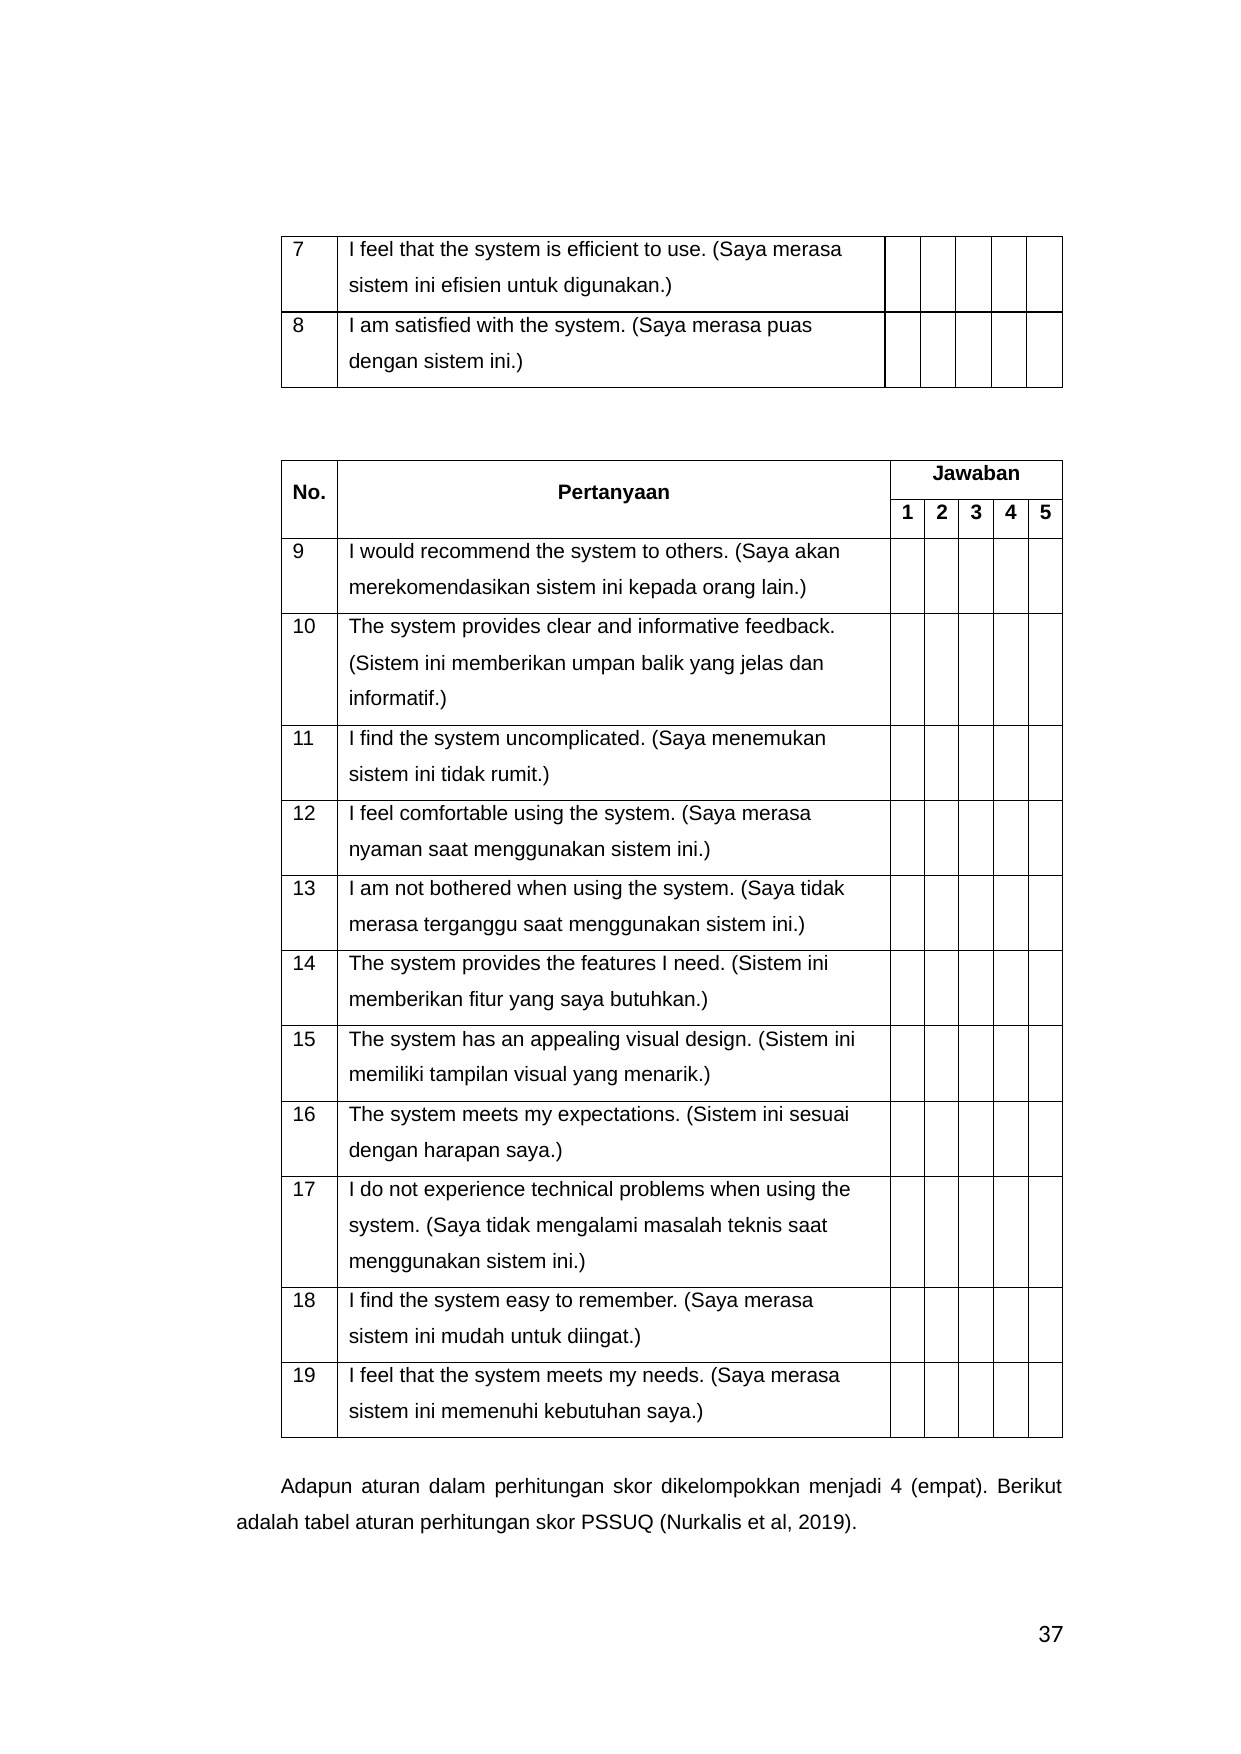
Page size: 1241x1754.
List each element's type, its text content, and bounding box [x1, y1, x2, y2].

table_cell 19 [282, 1363, 337, 1437]
table_cell [994, 1026, 1028, 1101]
table_cell [891, 726, 924, 800]
table_cell [994, 1363, 1028, 1437]
table_cell 9 [282, 539, 337, 613]
table_cell 3 [959, 500, 993, 538]
table_cell 4 [994, 500, 1028, 538]
table_cell [959, 1363, 993, 1437]
table_cell [921, 313, 955, 387]
table_cell [959, 726, 993, 800]
table_cell [891, 614, 924, 724]
table_header No. [282, 461, 337, 538]
table_cell [925, 801, 958, 875]
table_cell I feel that the system is efficient to use. (Saya merasa sistem ini efisien untuk digunakan.) [338, 237, 884, 311]
table_cell [1029, 1102, 1062, 1176]
table_cell [959, 539, 993, 613]
table_cell [994, 726, 1028, 800]
table_cell [994, 1102, 1028, 1176]
table_cell [1029, 801, 1062, 875]
table_cell [925, 876, 958, 950]
table_cell [891, 1102, 924, 1176]
table_cell [1027, 313, 1062, 387]
table_cell [959, 951, 993, 1025]
table_cell 7 [282, 237, 337, 311]
table_cell [891, 1177, 924, 1287]
table_cell [925, 1026, 958, 1101]
table_cell 13 [282, 876, 337, 950]
table_header Jawaban [891, 461, 1062, 499]
table_cell [925, 1102, 958, 1176]
table_cell I feel comfortable using the system. (Saya merasa nyaman saat menggunakan sistem ini.) [338, 801, 890, 875]
table_cell [1029, 951, 1062, 1025]
table_cell [959, 876, 993, 950]
table_cell The system has an appealing visual design. (Sistem ini memiliki tampilan visual yang menarik.) [338, 1026, 890, 1101]
table_cell I am satisfied with the system. (Saya merasa puas dengan sistem ini.) [338, 313, 884, 387]
table_cell 8 [282, 313, 337, 387]
table_cell [891, 1288, 924, 1362]
table_cell [1029, 1363, 1062, 1437]
table_cell 11 [282, 726, 337, 800]
table_cell 12 [282, 801, 337, 875]
table_cell [994, 614, 1028, 724]
table_cell [886, 313, 920, 387]
table_cell [956, 237, 991, 311]
table_cell The system meets my expectations. (Sistem ini sesuai dengan harapan saya.) [338, 1102, 890, 1176]
table_cell The system provides the features I need. (Sistem ini memberikan fitur yang saya butuhkan.) [338, 951, 890, 1025]
table_cell [959, 801, 993, 875]
table_cell I would recommend the system to others. (Saya akan merekomendasikan sistem ini kepada orang lain.) [338, 539, 890, 613]
table_cell [925, 614, 958, 724]
table_cell [959, 1177, 993, 1287]
table_cell [1029, 539, 1062, 613]
table_cell I feel that the system meets my needs. (Saya merasa sistem ini memenuhi kebutuhan saya.) [338, 1363, 890, 1437]
table_cell [1029, 1177, 1062, 1287]
table_cell [959, 1102, 993, 1176]
table_cell [959, 1288, 993, 1362]
table_cell [994, 1288, 1028, 1362]
table_cell 2 [925, 500, 958, 538]
table_cell [1029, 614, 1062, 724]
table_cell I find the system uncomplicated. (Saya menemukan sistem ini tidak rumit.) [338, 726, 890, 800]
table_cell I do not experience technical problems when using the system. (Saya tidak mengalami masalah teknis saat menggunakan sistem ini.) [338, 1177, 890, 1287]
table_cell [1027, 237, 1062, 311]
table_cell [891, 1363, 924, 1437]
table_cell [891, 539, 924, 613]
table_cell 18 [282, 1288, 337, 1362]
table_cell [959, 1026, 993, 1101]
table_cell [994, 1177, 1028, 1287]
table_cell [921, 237, 955, 311]
list Adapun aturan dalam perhitungan skor dikelompokkan menjadi 4 (empat). Berikut adalah tabel aturan perhitungan skor PSSUQ (Nurkalis et al, 2019). [236, 1474, 1063, 1534]
table_cell [956, 313, 991, 387]
table_cell [891, 801, 924, 875]
table_cell [925, 539, 958, 613]
table_cell [925, 1363, 958, 1437]
table_cell [994, 801, 1028, 875]
table_cell [992, 237, 1026, 311]
table_cell [1029, 876, 1062, 950]
table_cell 17 [282, 1177, 337, 1287]
table_cell 14 [282, 951, 337, 1025]
table_cell [994, 539, 1028, 613]
table_cell [992, 313, 1026, 387]
table_cell I am not bothered when using the system. (Saya tidak merasa terganggu saat menggunakan sistem ini.) [338, 876, 890, 950]
table_cell [1029, 1288, 1062, 1362]
table_cell [925, 1177, 958, 1287]
table_cell 1 [891, 500, 924, 538]
table_header Pertanyaan [338, 461, 890, 538]
table_cell [886, 237, 920, 311]
table_cell 5 [1029, 500, 1062, 538]
table_cell [1029, 1026, 1062, 1101]
table_cell The system provides clear and informative feedback. (Sistem ini memberikan umpan balik yang jelas dan informatif.) [338, 614, 890, 724]
table_cell [891, 951, 924, 1025]
table_cell [891, 876, 924, 950]
table_cell [1029, 726, 1062, 800]
table_cell [959, 614, 993, 724]
table_cell [925, 726, 958, 800]
table_cell [925, 1288, 958, 1362]
table_cell [994, 951, 1028, 1025]
table_cell [994, 876, 1028, 950]
table_cell I find the system easy to remember. (Saya merasa sistem ini mudah untuk diingat.) [338, 1288, 890, 1362]
table_cell 15 [282, 1026, 337, 1101]
table_cell 10 [282, 614, 337, 724]
table_cell 16 [282, 1102, 337, 1176]
table_cell [925, 951, 958, 1025]
table_cell [891, 1026, 924, 1101]
